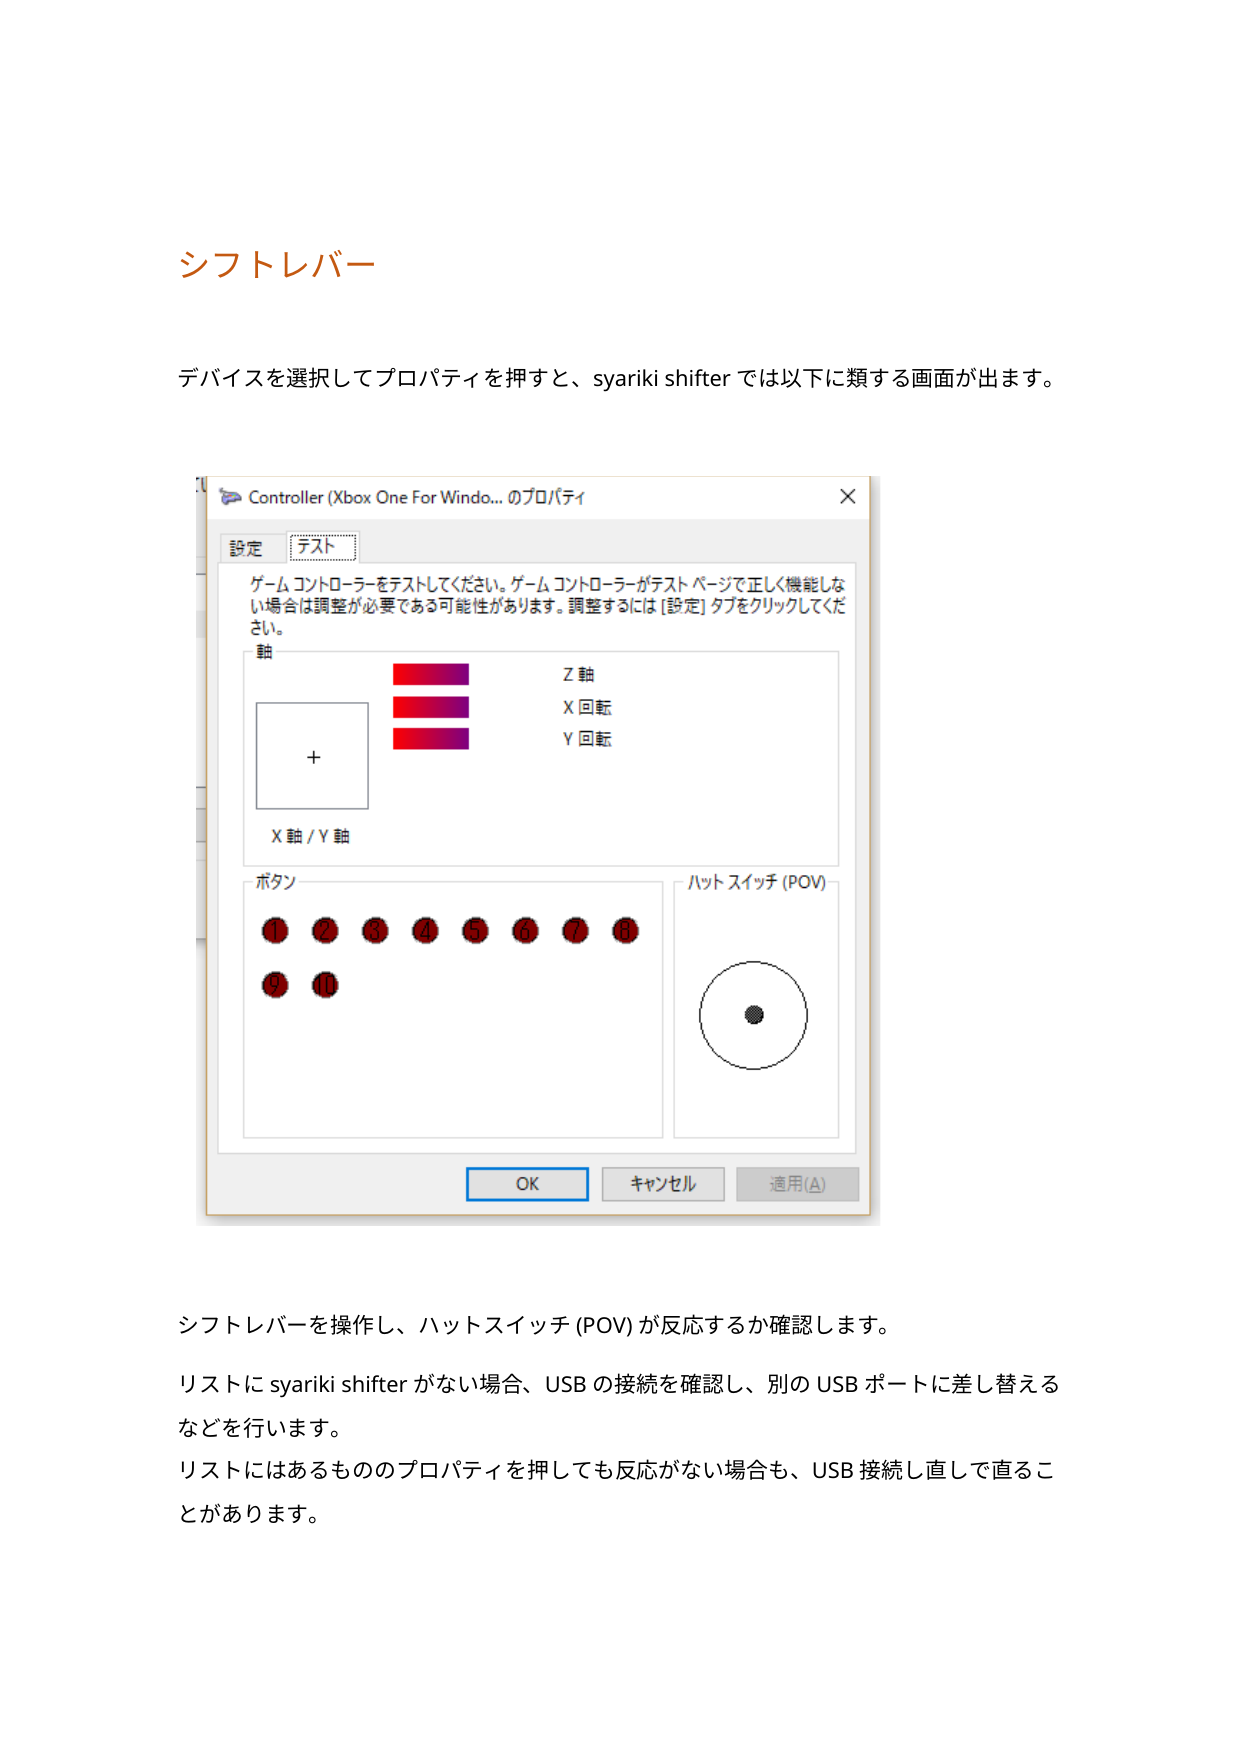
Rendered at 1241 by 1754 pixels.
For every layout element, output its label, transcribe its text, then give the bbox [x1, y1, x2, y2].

text デバイスを選択してプロパティを押すと、syariki shifter では以下に類する画面が出ます。 [177, 359, 1063, 396]
text シフトレバーを操作し、ハットスイッチ (POV) が反応するか確認します。 [177, 1306, 1063, 1343]
text リストに syariki shifter がない場合、USB の接続を確認し、別の USB ポートに差し替えるなどを行います。 リストにはあるもののプロパティを押しても反応がない場合も、USB 接続し直しで直ることがあります。 [177, 1364, 1063, 1531]
subtitle シフトレバー [177, 225, 1063, 300]
